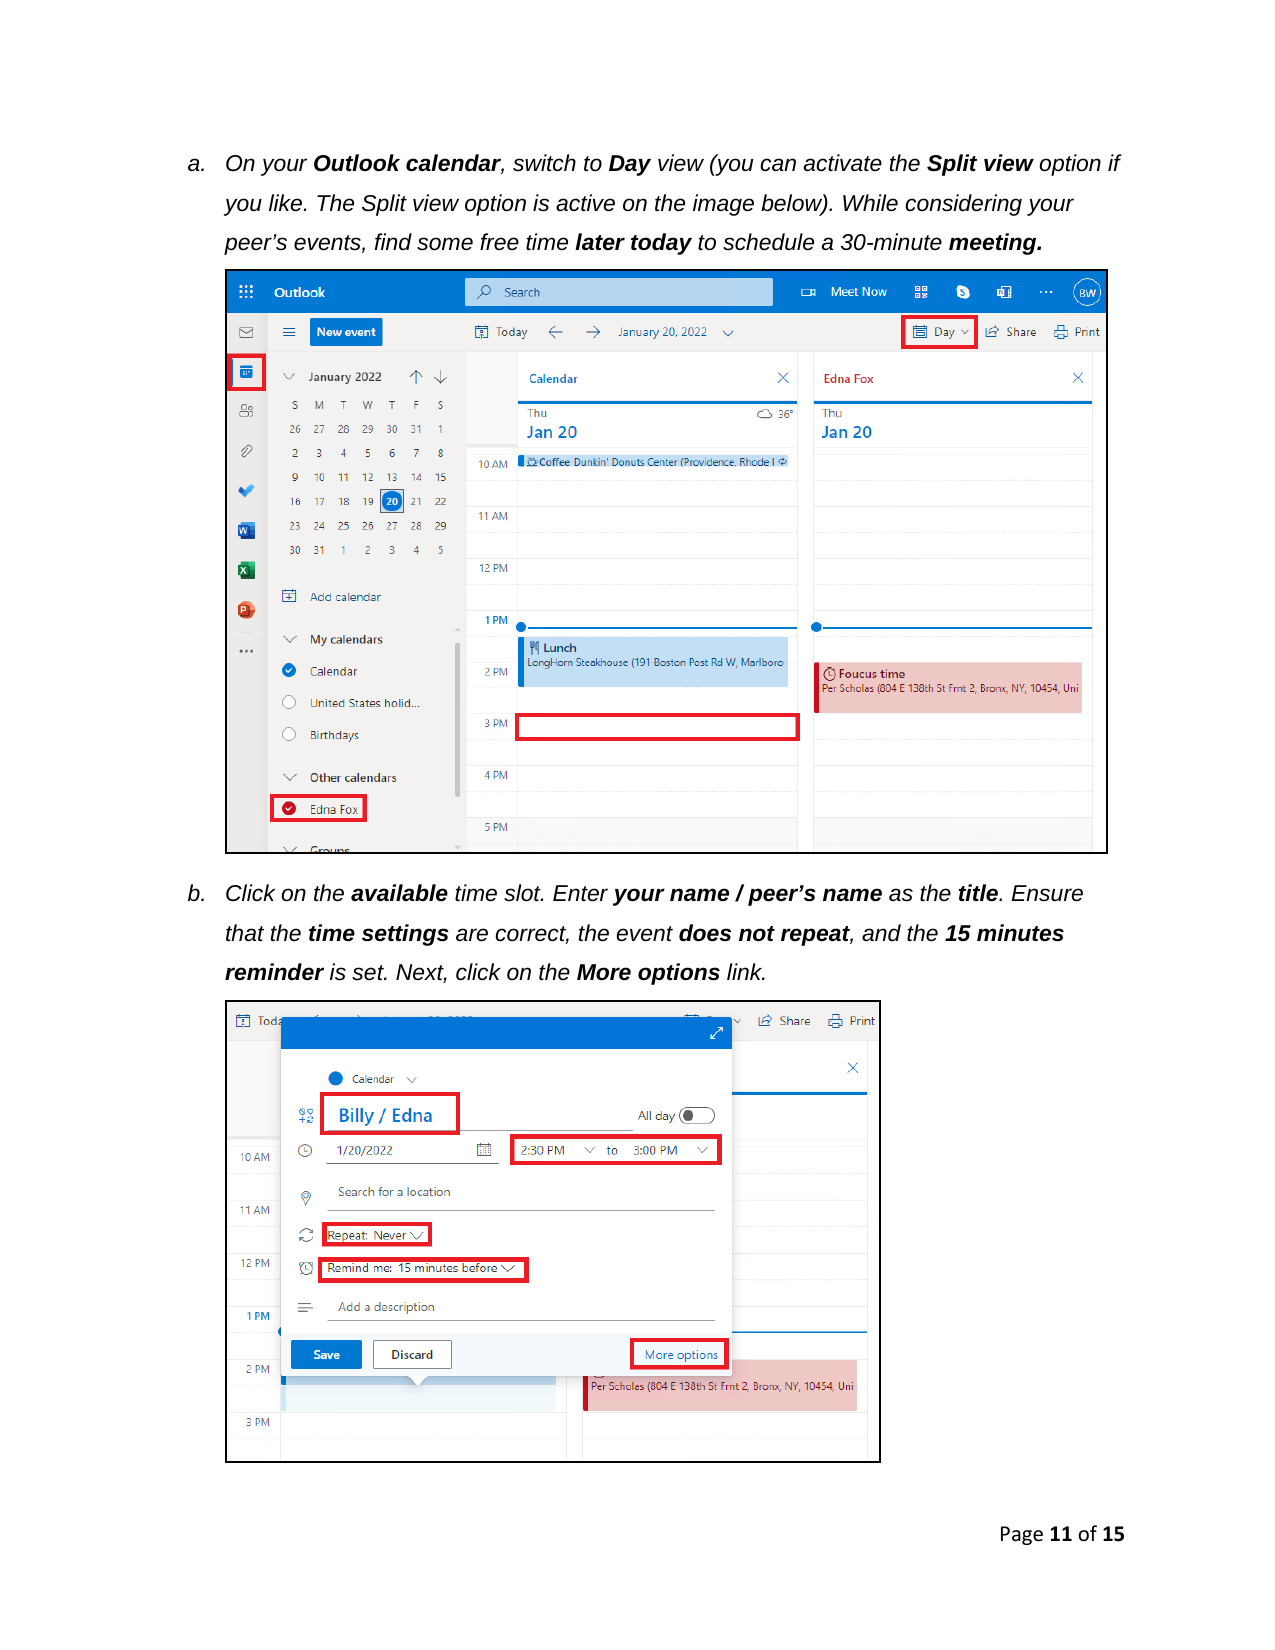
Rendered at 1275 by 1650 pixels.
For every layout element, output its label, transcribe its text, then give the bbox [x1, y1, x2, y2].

picture [227, 1002, 879, 1461]
picture [227, 271, 1106, 852]
